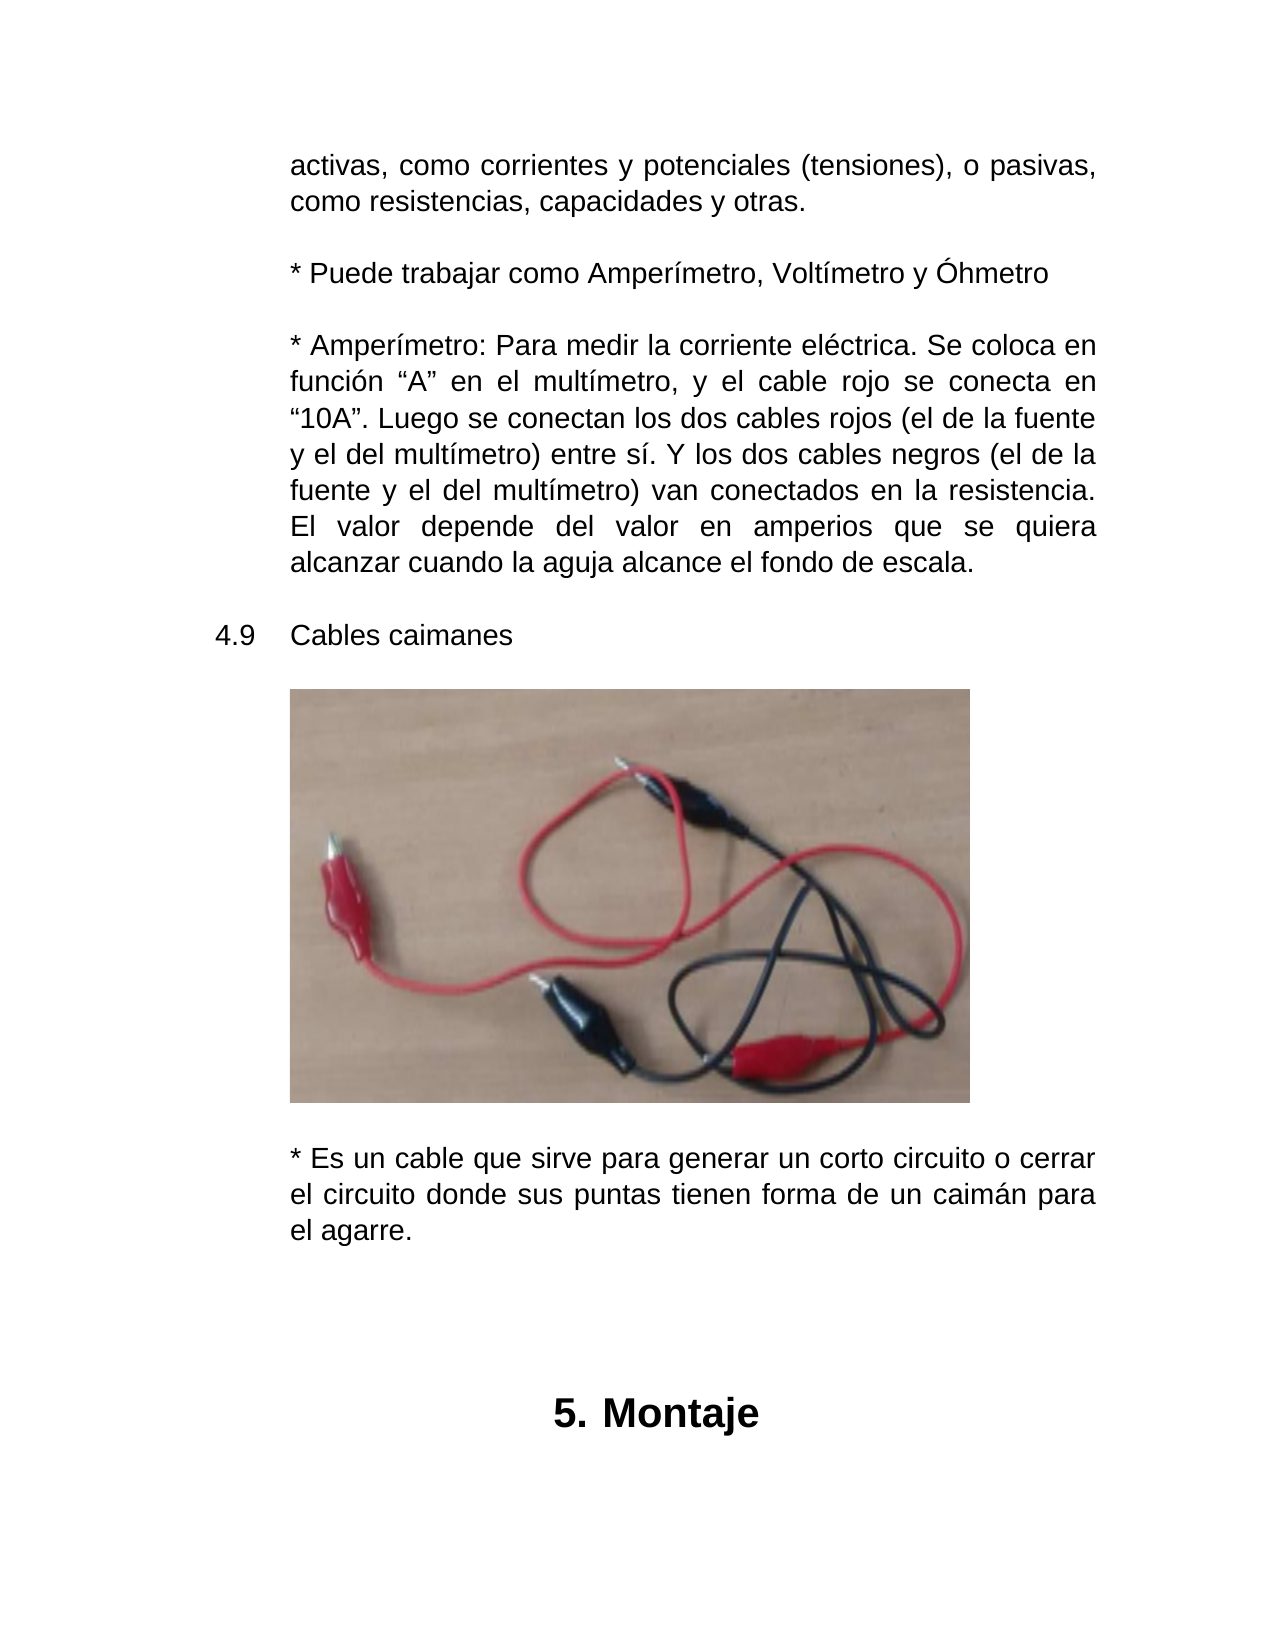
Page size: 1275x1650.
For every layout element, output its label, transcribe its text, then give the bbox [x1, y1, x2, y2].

list * Es un cable que sirve para generar un corto circuito o cerrar el circuito donde sus puntas tienen forma de un caimán para el agarre. [290, 1141, 1098, 1247]
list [290, 148, 1098, 217]
list Montaje [215, 1388, 1098, 1436]
list Cables caimanes [215, 617, 1098, 651]
picture [289, 689, 970, 1103]
list * Puede trabajar como Amperímetro, Voltímetro y Óhmetro [290, 256, 1098, 289]
list * Amperímetro: Para medir la corriente eléctrica. Se coloca en función “A” en el multímetro, y el cable rojo se conecta en “10A”. Luego se conectan los dos cables rojos (el de la fuente y el del multímetro) entre sí. Y los dos cables negros (el de la fuente y el del multímetro) van conectados en la resistencia. El valor depende del valor en amperios que se quiera alcanzar cuando la aguja alcance el fondo de escala. [290, 328, 1098, 579]
